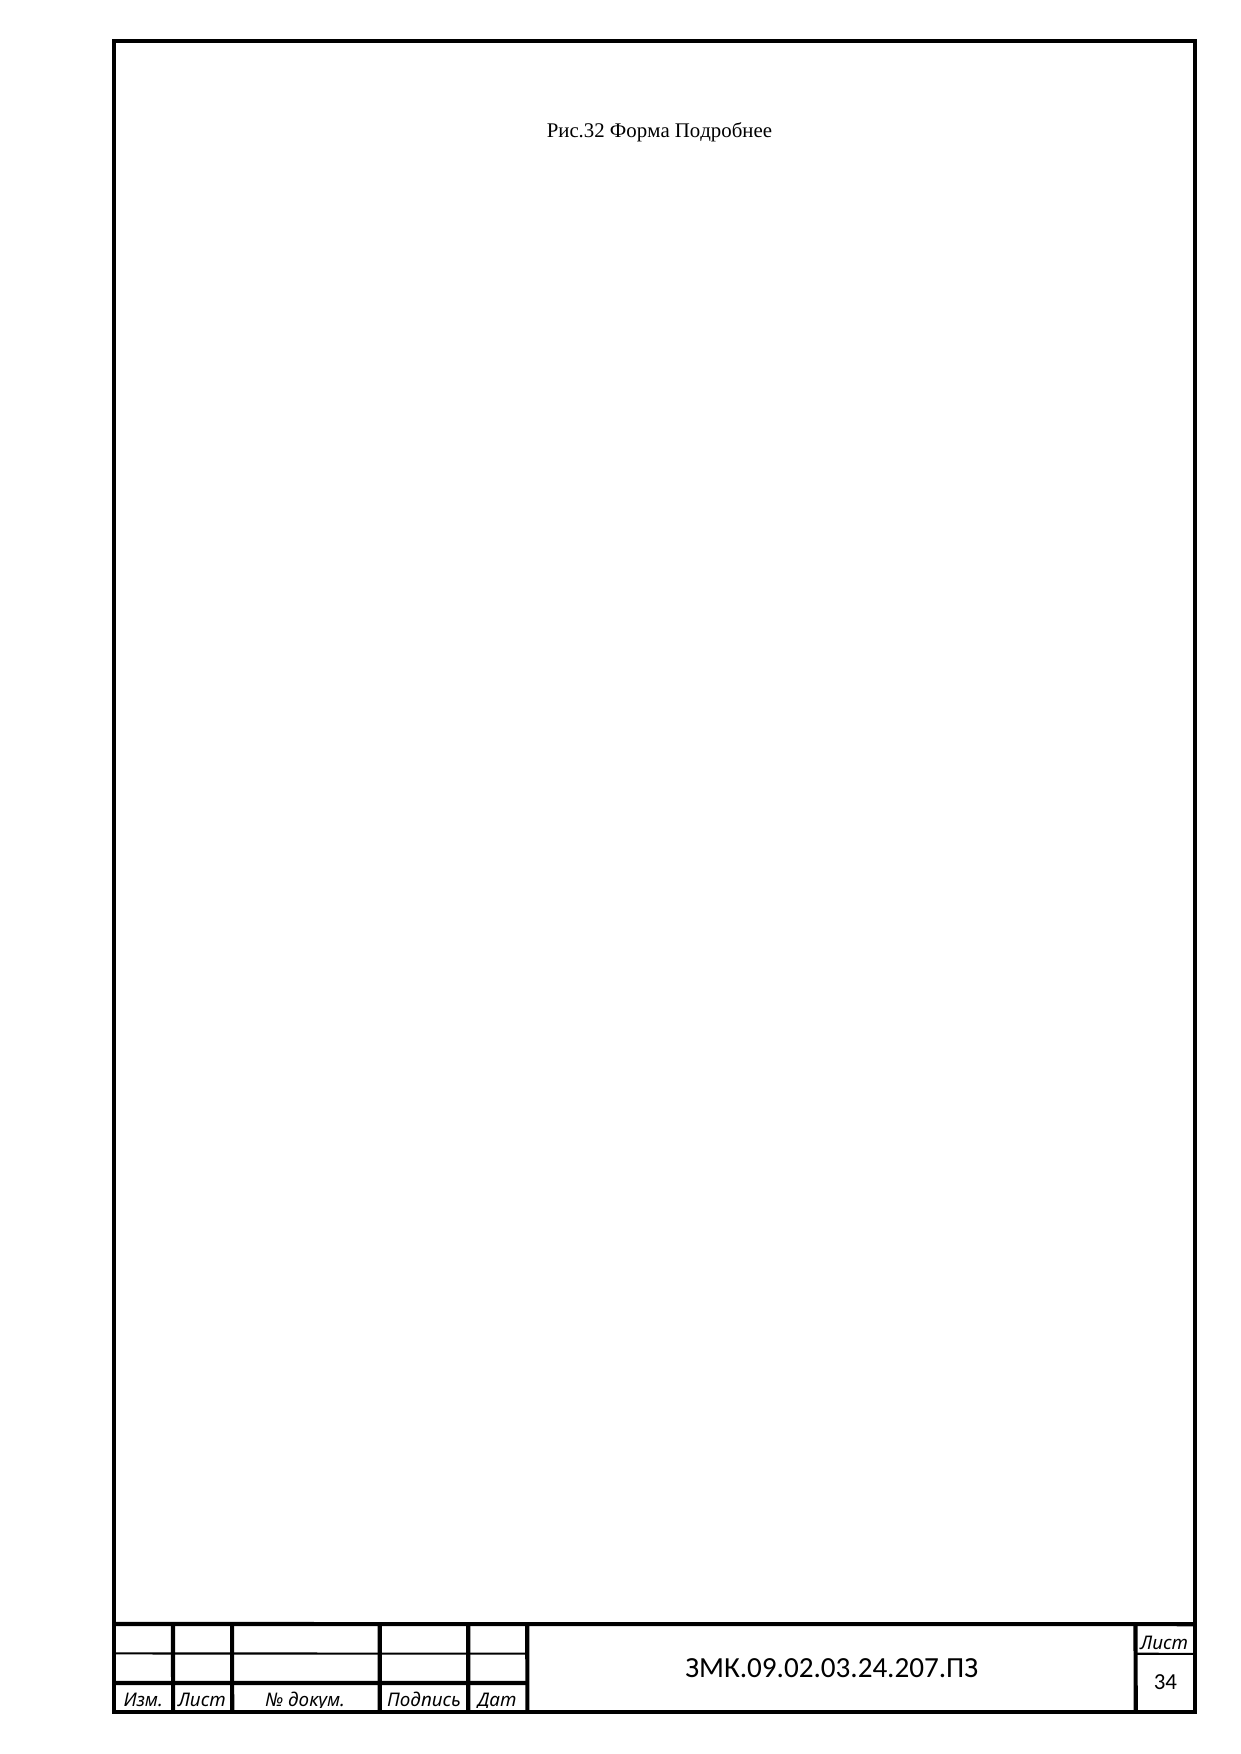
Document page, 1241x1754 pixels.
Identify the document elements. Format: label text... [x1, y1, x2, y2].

text Рис.32 Форма Подробнее [177, 118, 1141, 142]
